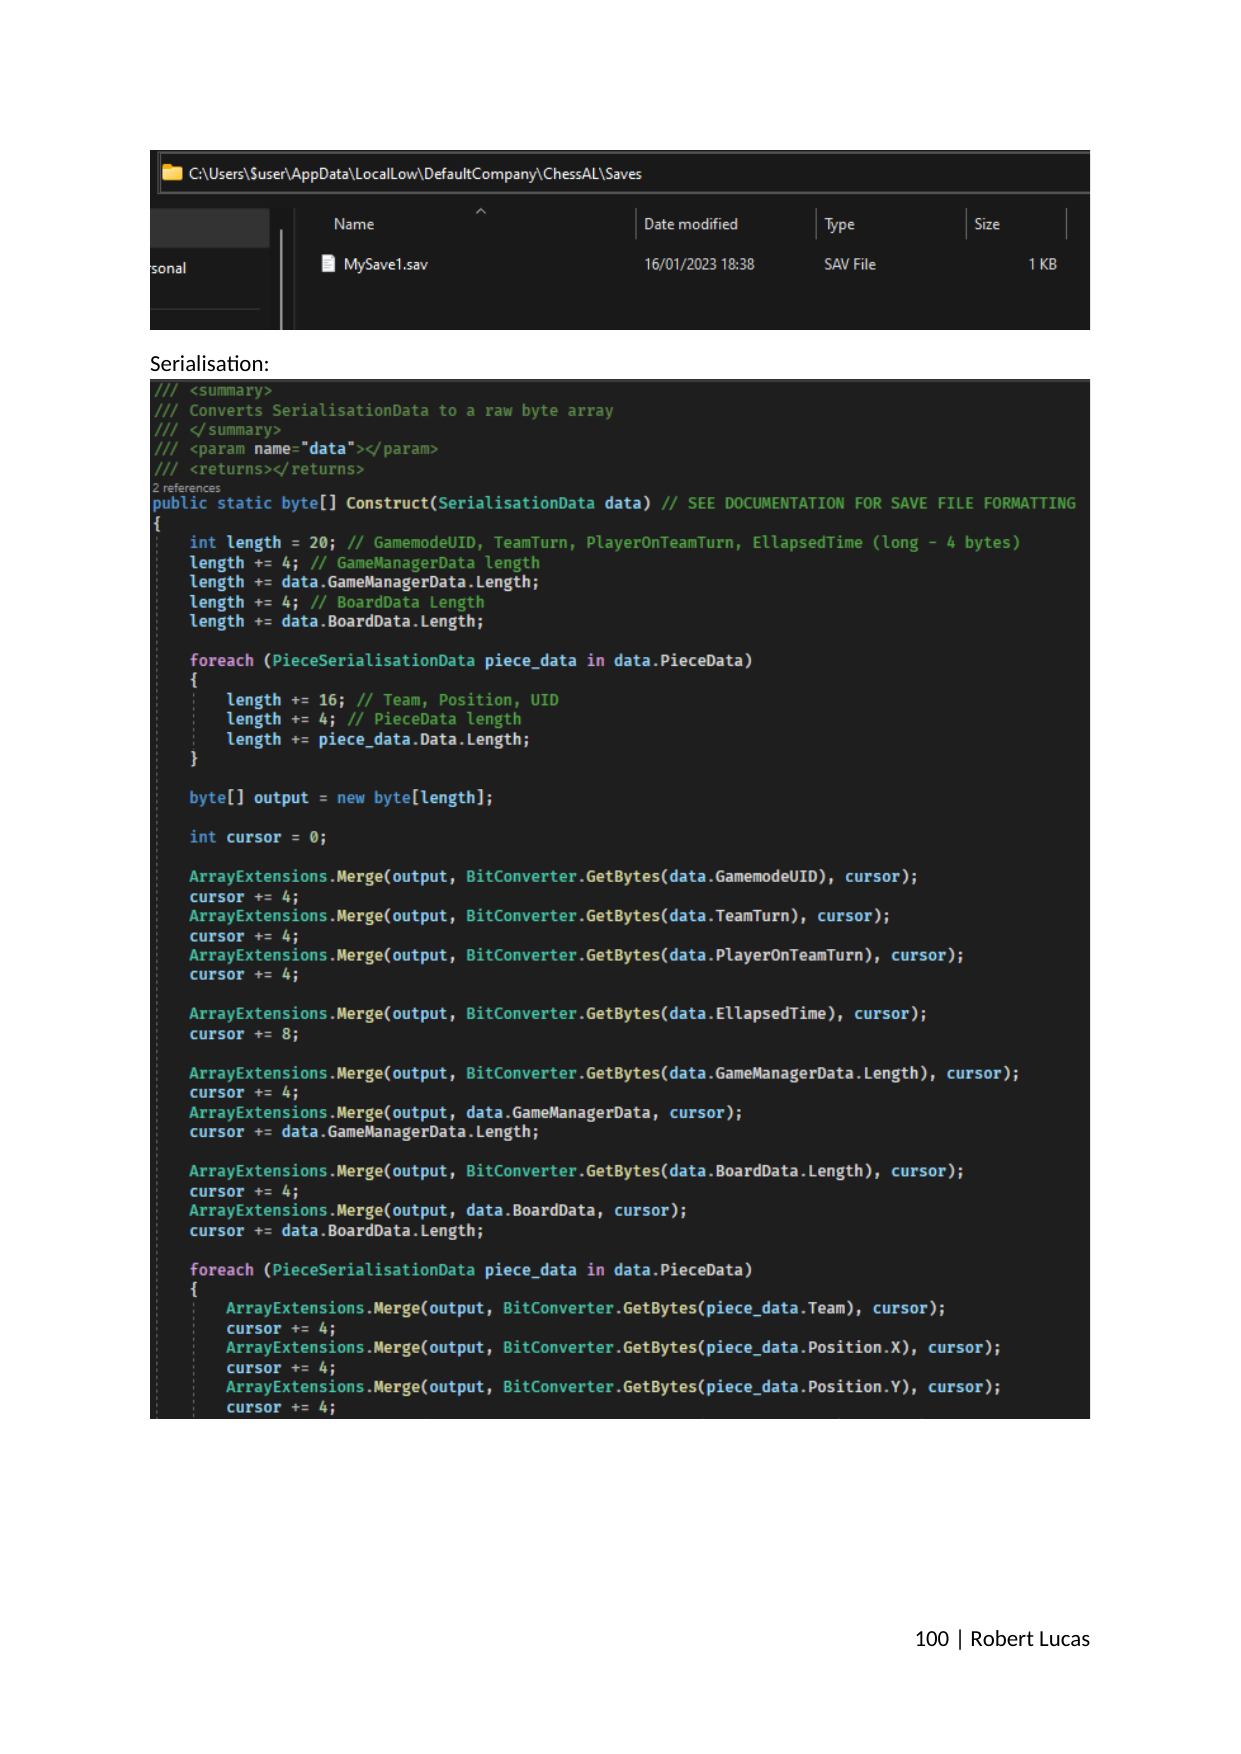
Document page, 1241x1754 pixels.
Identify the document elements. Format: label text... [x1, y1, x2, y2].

picture [150, 379, 1091, 1419]
text Serialisation: [150, 349, 1090, 379]
picture [150, 150, 1091, 330]
